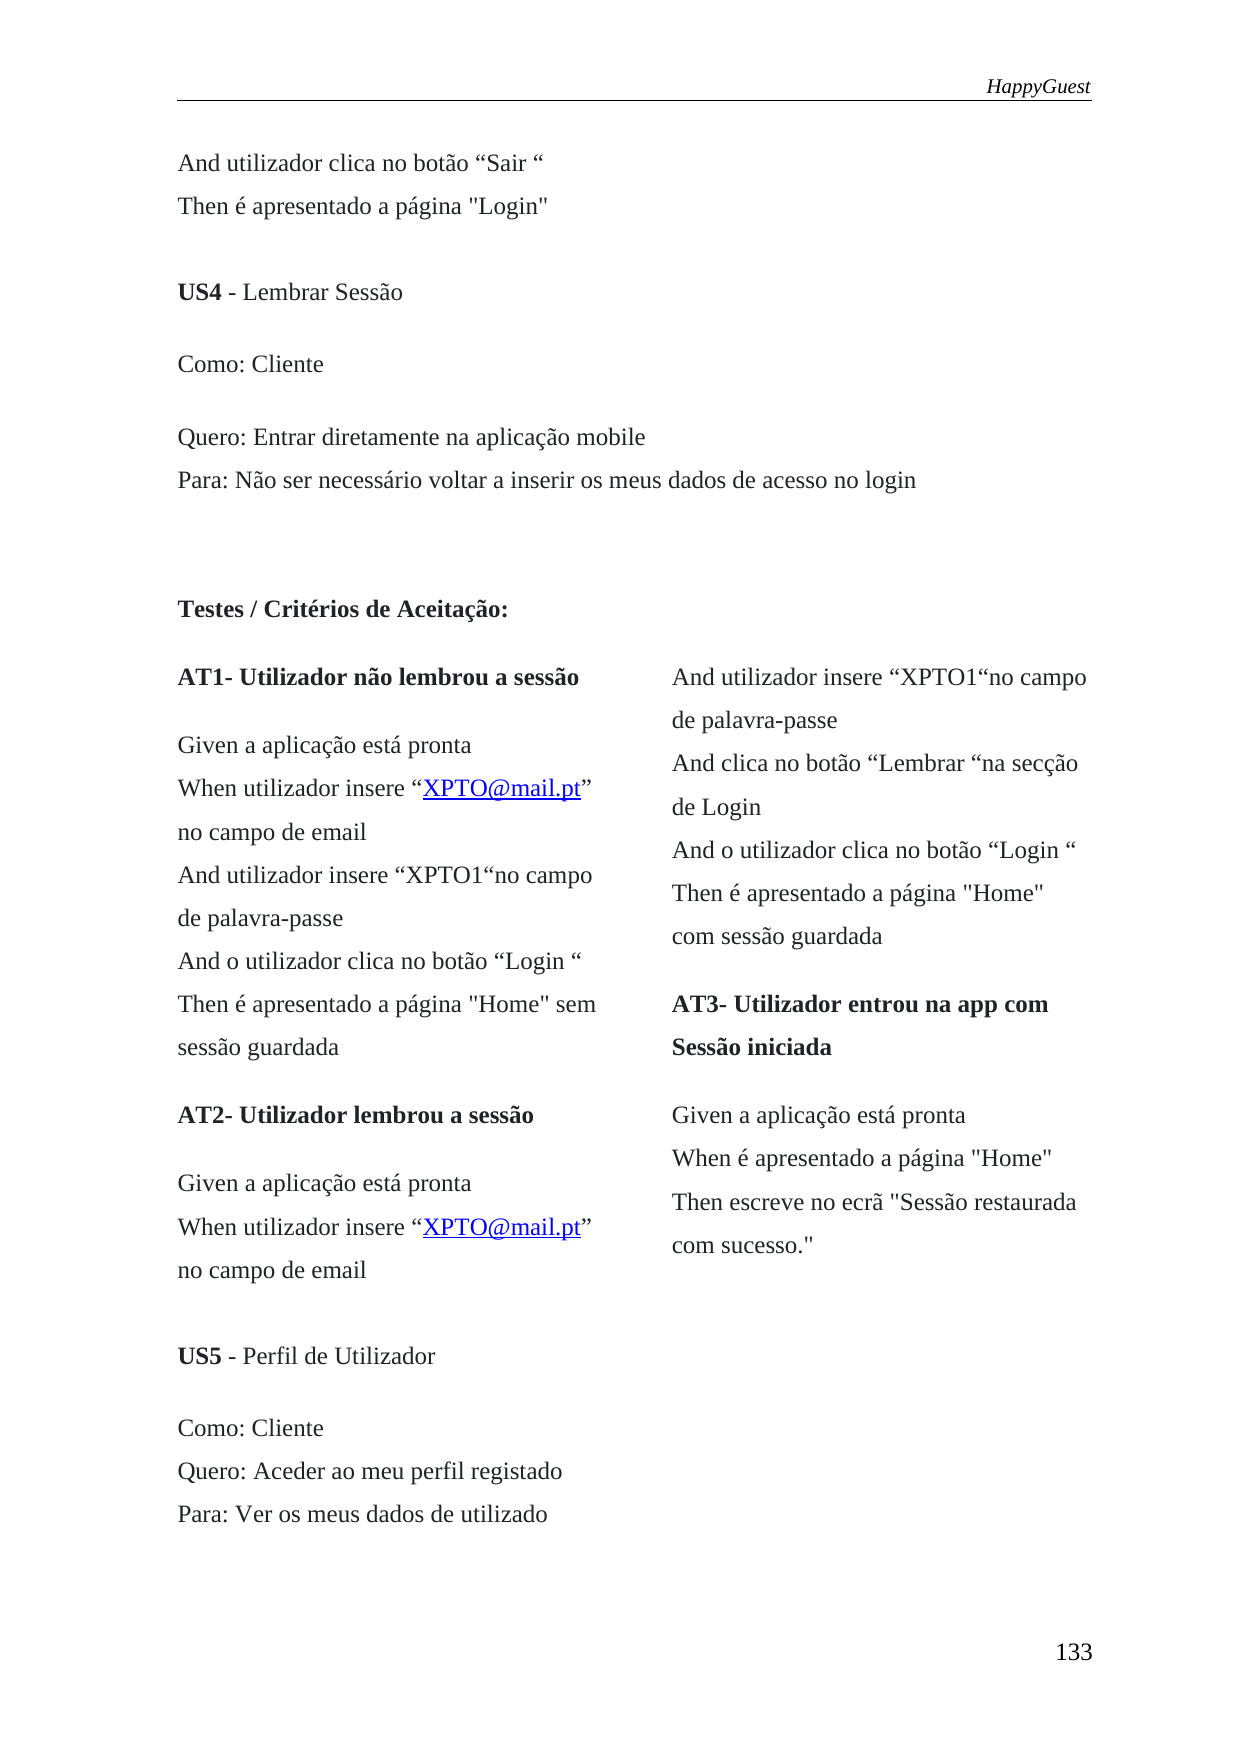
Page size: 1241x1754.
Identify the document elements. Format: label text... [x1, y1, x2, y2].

text Para: Ver os meus dados de utilizado [177, 1499, 1092, 1528]
text AT3- Utilizador entrou na app com Sessão iniciada [672, 989, 1092, 1061]
text Testes / Critérios de Aceitação: [177, 594, 1092, 623]
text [177, 148, 1092, 219]
text US5 - Perfil de Utilizador [177, 1341, 1092, 1370]
text AT1- Utilizador não lembrou a sessão [177, 662, 598, 691]
text US4 - Lembrar Sessão [177, 277, 1092, 306]
text Quero: Aceder ao meu perfil registado [177, 1456, 1092, 1485]
text Given a aplicação está pronta When utilizador insere “XPTO@mail.pt” no campo de email And utilizador insere “XPTO1“no campo de palavra-passe And clica no botão “Lembrar “na secção de Login And o utilizador clica no botão “Login “ Then é apresentado a página "Home" com sessão guardada [177, 1168, 598, 1283]
text AT2- Utilizador lembrou a sessão [177, 1100, 598, 1129]
text Given a aplicação está pronta When utilizador insere “XPTO@mail.pt” no campo de email And utilizador insere “XPTO1“no campo de palavra-passe And o utilizador clica no botão “Login “ Then é apresentado a página "Home" sem sessão guardada [177, 730, 598, 1061]
text Como: Cliente [177, 1413, 1092, 1442]
text Quero: Entrar diretamente na aplicação mobile [177, 422, 1092, 450]
text Given a aplicação está pronta When é apresentado a página "Home" Then escreve no ecrã "Sessão restaurada com sucesso." [672, 1100, 1092, 1258]
text Given a aplicação está pronta When utilizador insere “XPTO@mail.pt” no campo de email And utilizador insere “XPTO1“no campo de palavra-passe And clica no botão “Lembrar “na secção de Login And o utilizador clica no botão “Login “ Then é apresentado a página "Home" com sessão guardada [672, 662, 1092, 950]
text Como: Cliente [177, 349, 1092, 378]
text Para: Não ser necessário voltar a inserir os meus dados de acesso no login [177, 465, 1092, 493]
